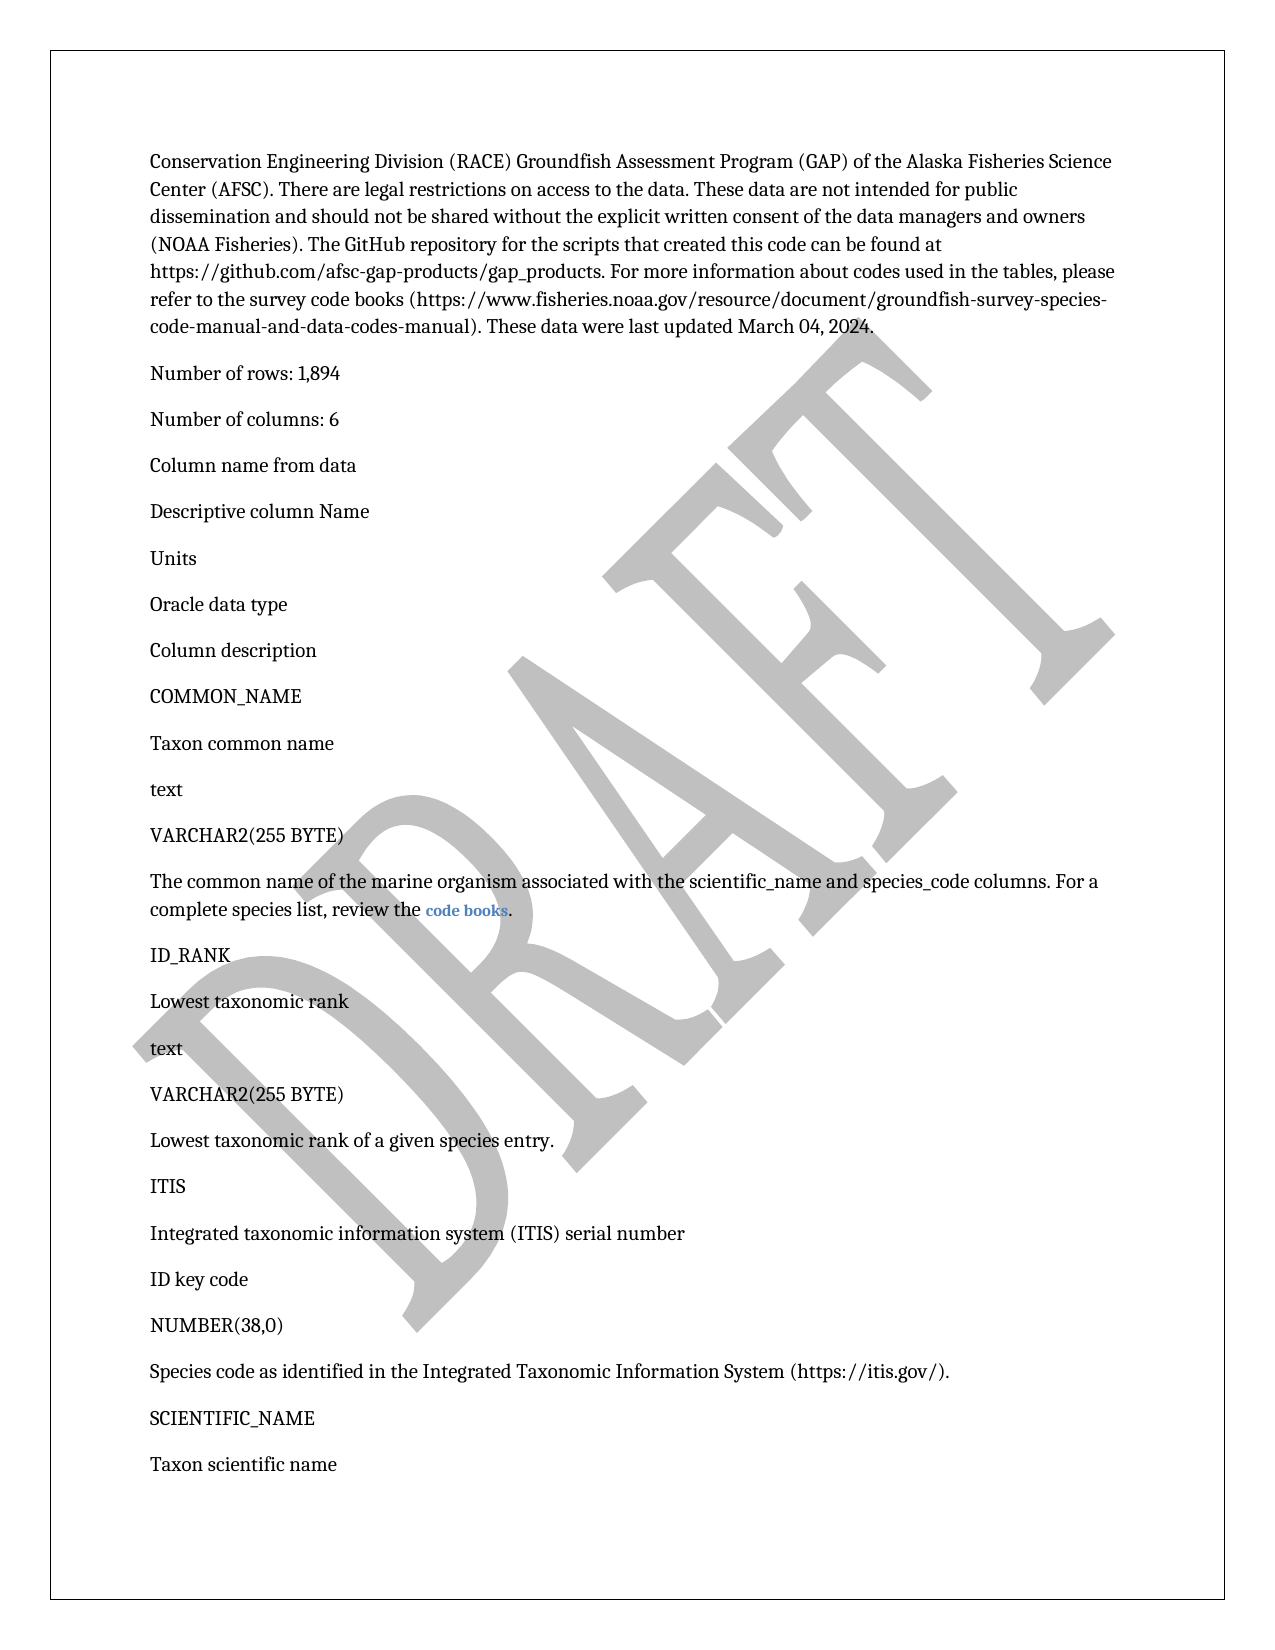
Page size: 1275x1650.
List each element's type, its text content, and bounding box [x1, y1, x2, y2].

text Units [150, 546, 1125, 570]
text ID_RANK [150, 944, 1125, 968]
text Species code as identified in the Integrated Taxonomic Information System (https://itis.gov/). [150, 1360, 1125, 1384]
text text [150, 777, 1125, 801]
text Lowest taxonomic rank of a given species entry. [150, 1129, 1125, 1153]
text The common name of the marine organism associated with the scientific_name and species_code columns. For a complete species list, review the code books. [150, 870, 1125, 921]
text NUMBER(38,0) [150, 1314, 1125, 1338]
text Number of rows: 1,894 [150, 361, 1125, 385]
text VARCHAR2(255 BYTE) [150, 1082, 1125, 1106]
text Taxon scientific name [150, 1452, 1125, 1476]
text text [150, 1036, 1125, 1060]
text Oracle data type [150, 592, 1125, 616]
text Column description [150, 639, 1125, 663]
text Integrated taxonomic information system (ITIS) serial number [150, 1221, 1125, 1245]
text VARCHAR2(255 BYTE) [150, 824, 1125, 848]
text Taxon common name [150, 731, 1125, 755]
text ID key code [150, 1267, 1125, 1291]
text COMMON_NAME [150, 685, 1125, 709]
text Lowest taxonomic rank [150, 990, 1125, 1014]
text Descriptive column Name [150, 500, 1125, 524]
text ITIS [150, 1175, 1125, 1199]
text Column name from data [150, 454, 1125, 478]
text Number of columns: 6 [150, 407, 1125, 431]
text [150, 150, 1125, 339]
text SCIENTIFIC_NAME [150, 1406, 1125, 1430]
